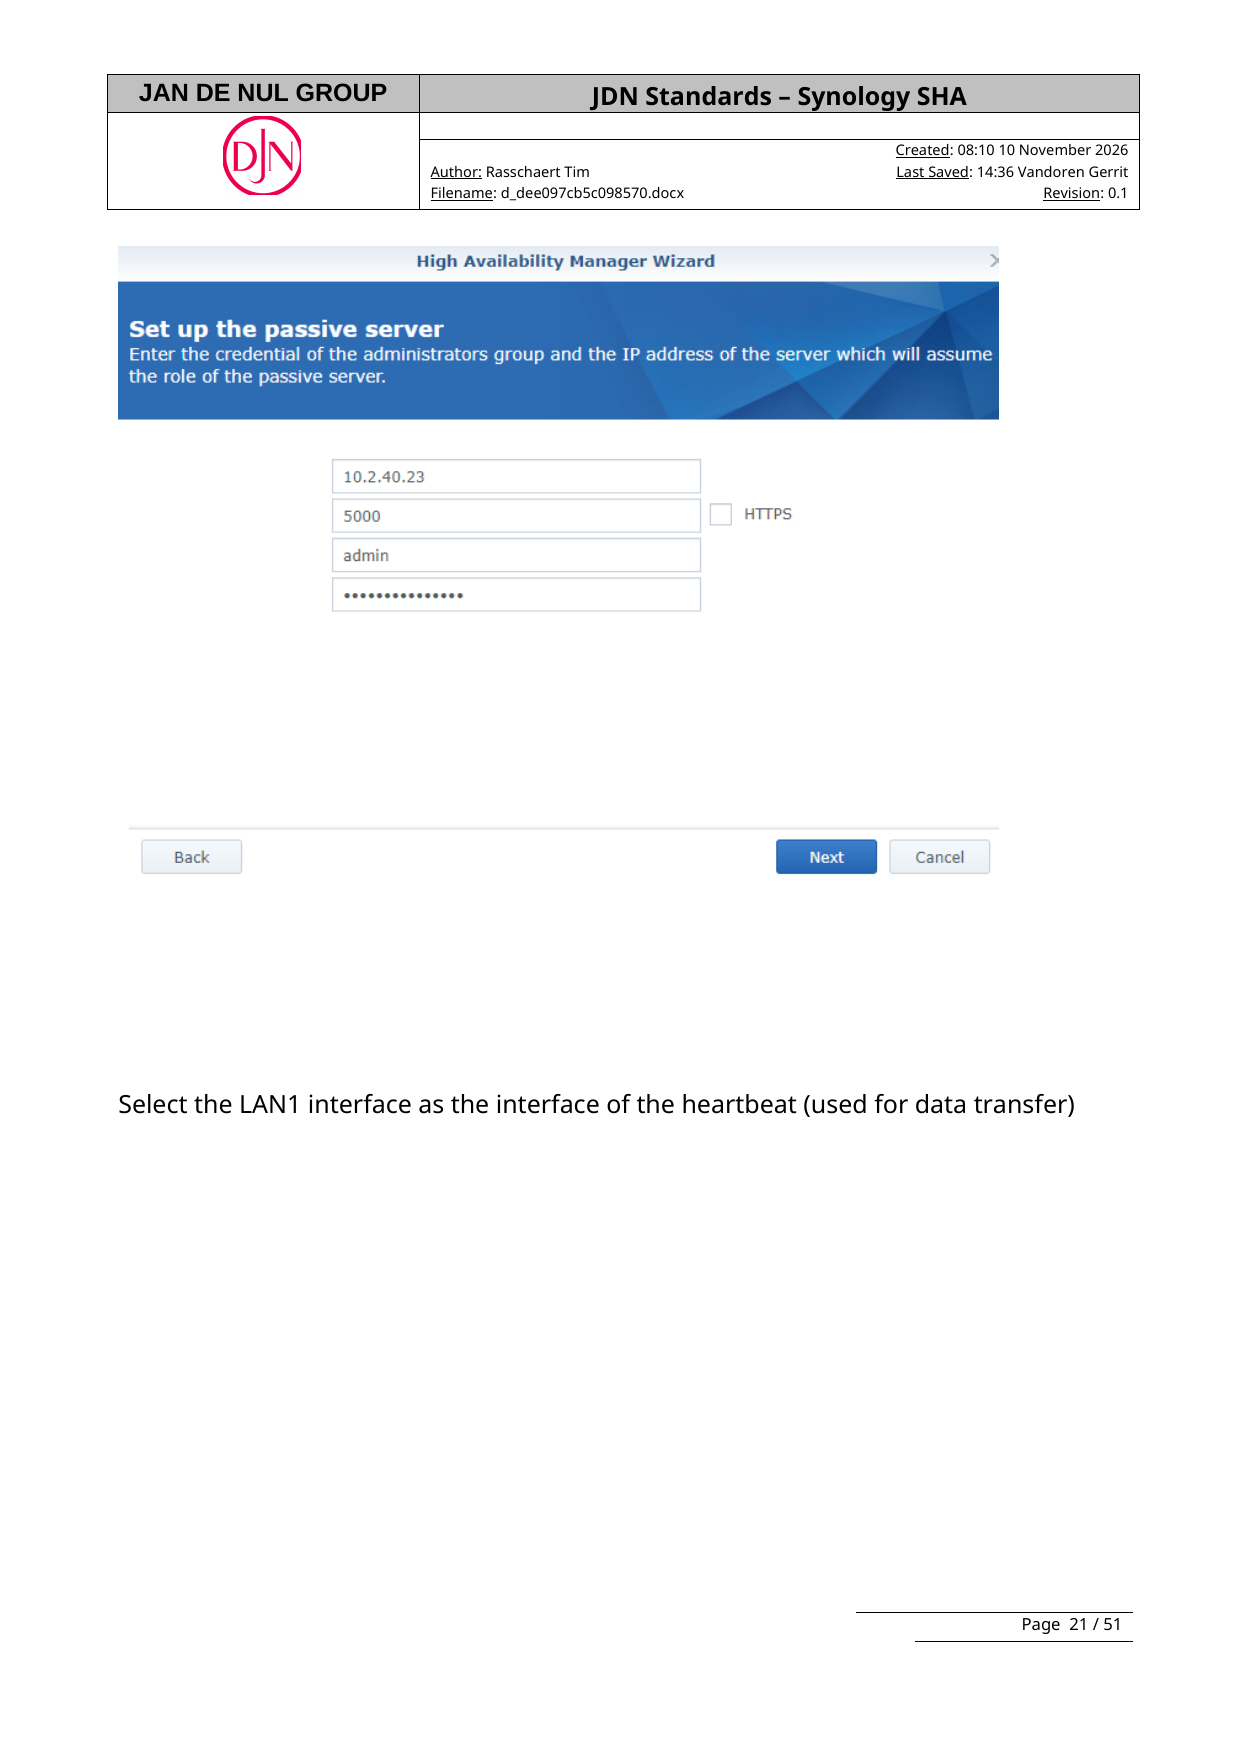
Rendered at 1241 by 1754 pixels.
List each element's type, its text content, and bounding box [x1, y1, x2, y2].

text Select the LAN1 interface as the interface of the heartbeat (used for data transfer) [118, 1087, 1122, 1121]
picture [222, 116, 301, 195]
picture [118, 246, 999, 879]
